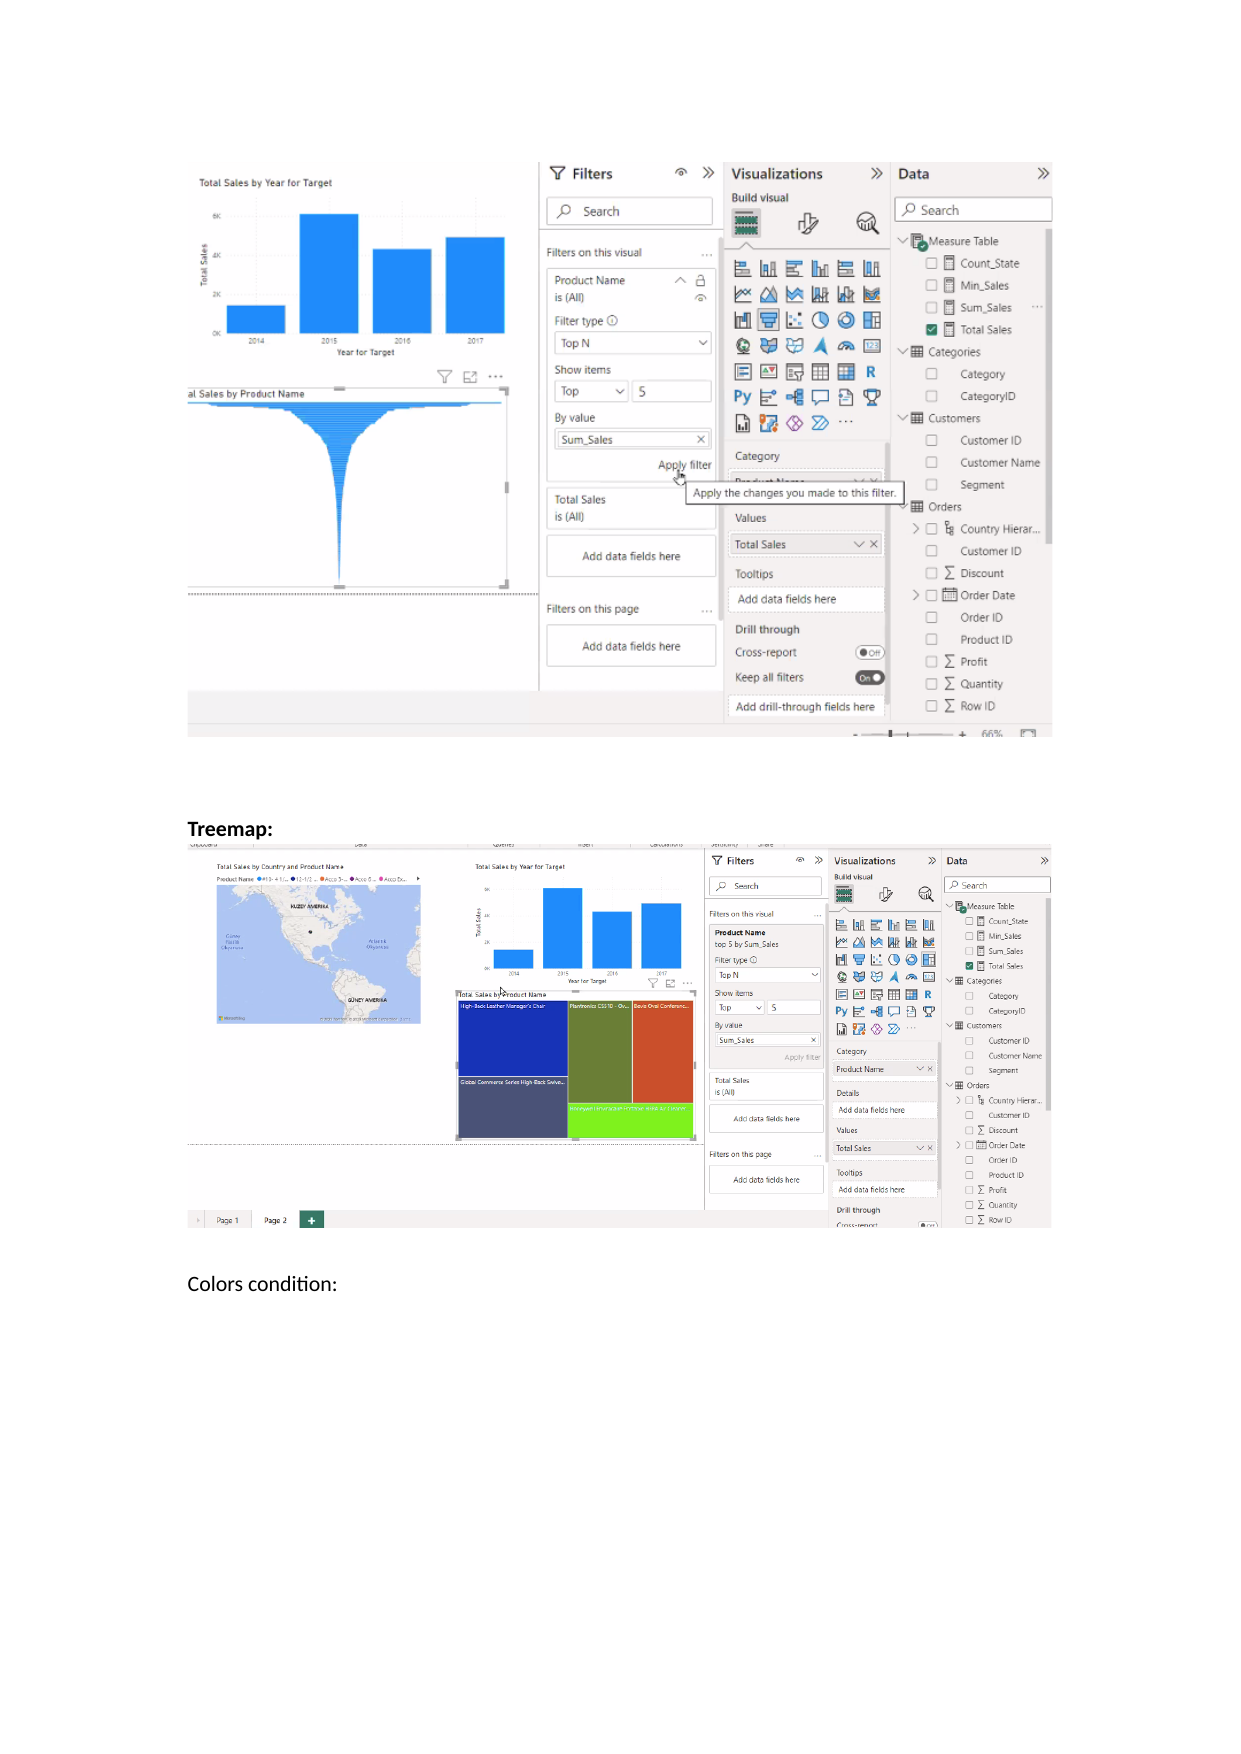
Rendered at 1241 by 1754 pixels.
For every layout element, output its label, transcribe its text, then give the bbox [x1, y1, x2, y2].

picture [187, 162, 1053, 737]
text Colors condition: [187, 1267, 1053, 1299]
picture [187, 844, 1052, 1228]
text Treemap: [187, 812, 1053, 844]
